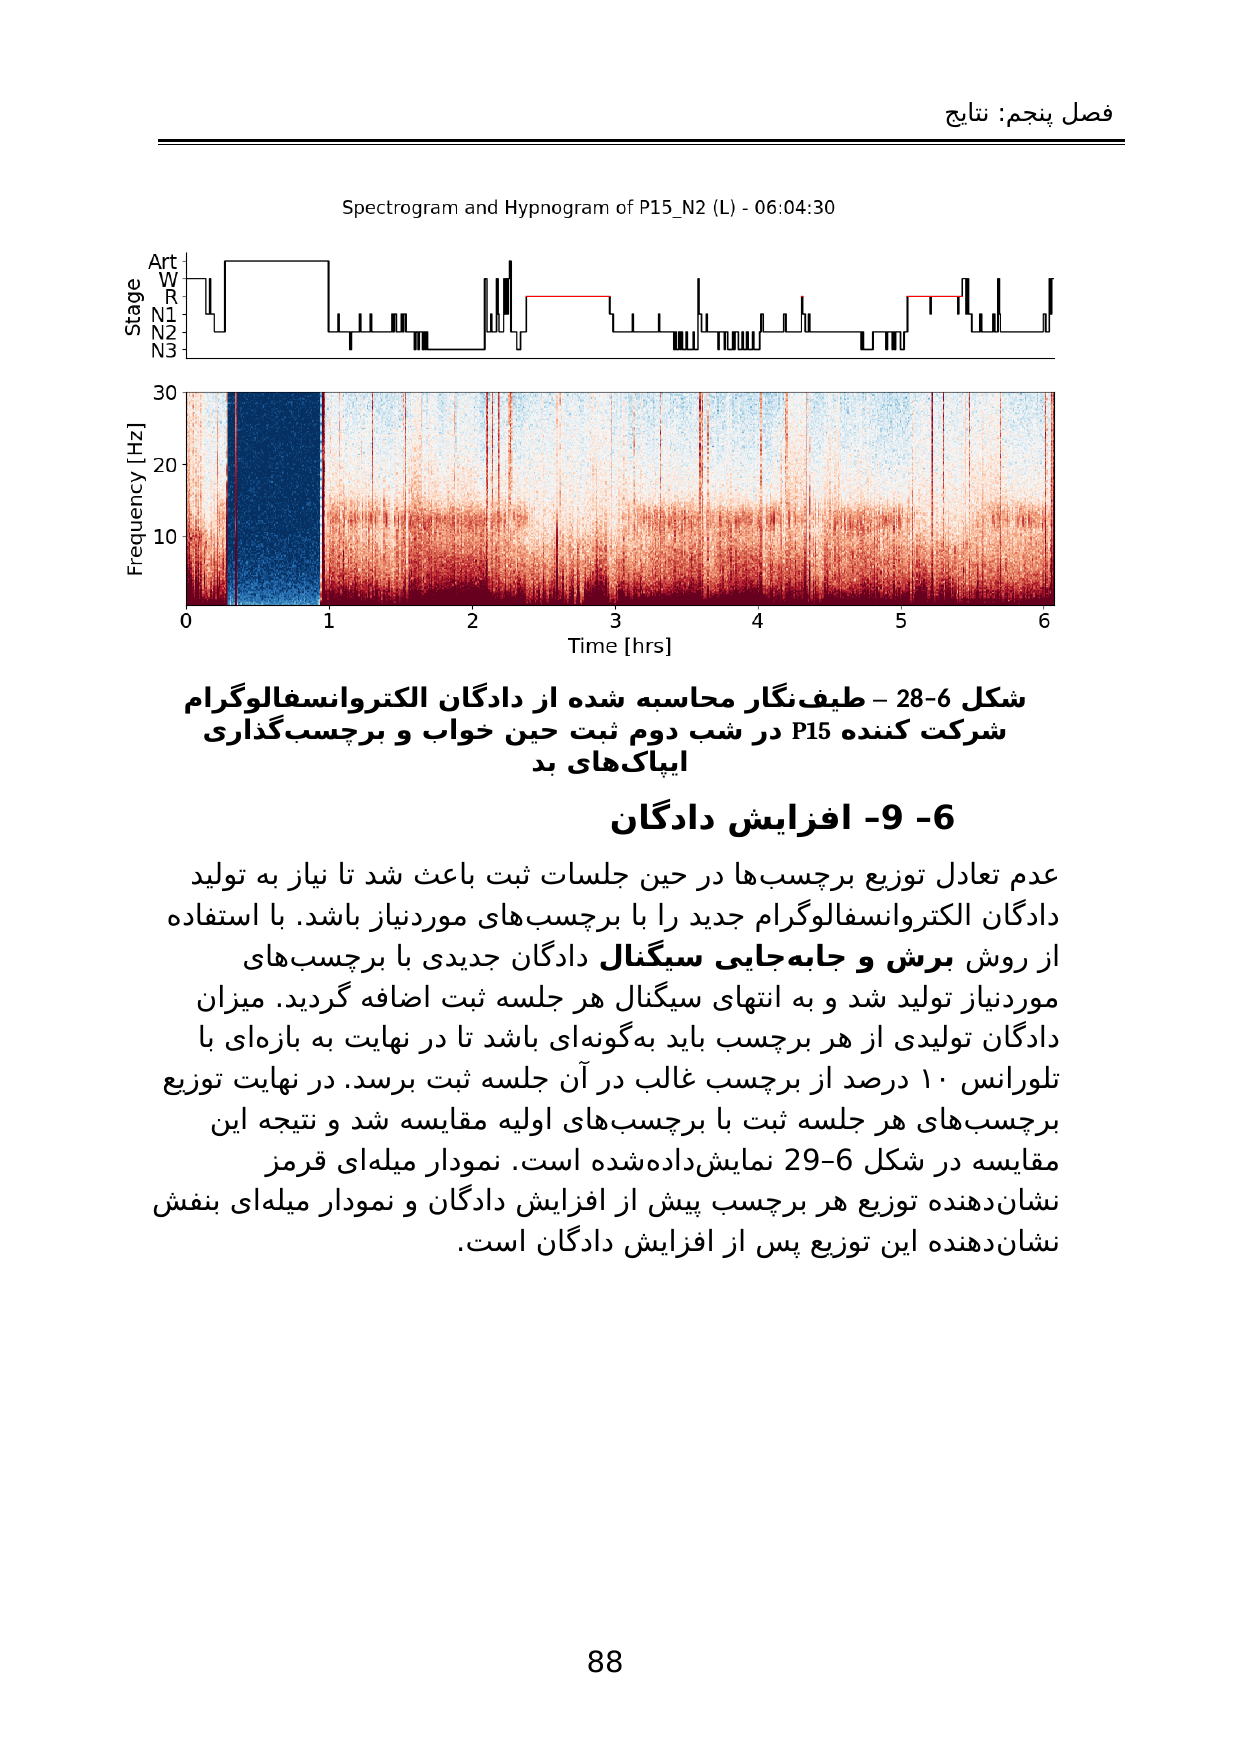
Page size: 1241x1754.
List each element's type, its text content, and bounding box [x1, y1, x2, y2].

subtitle افزایش دادگان [150, 799, 1000, 837]
picture [115, 192, 1060, 664]
